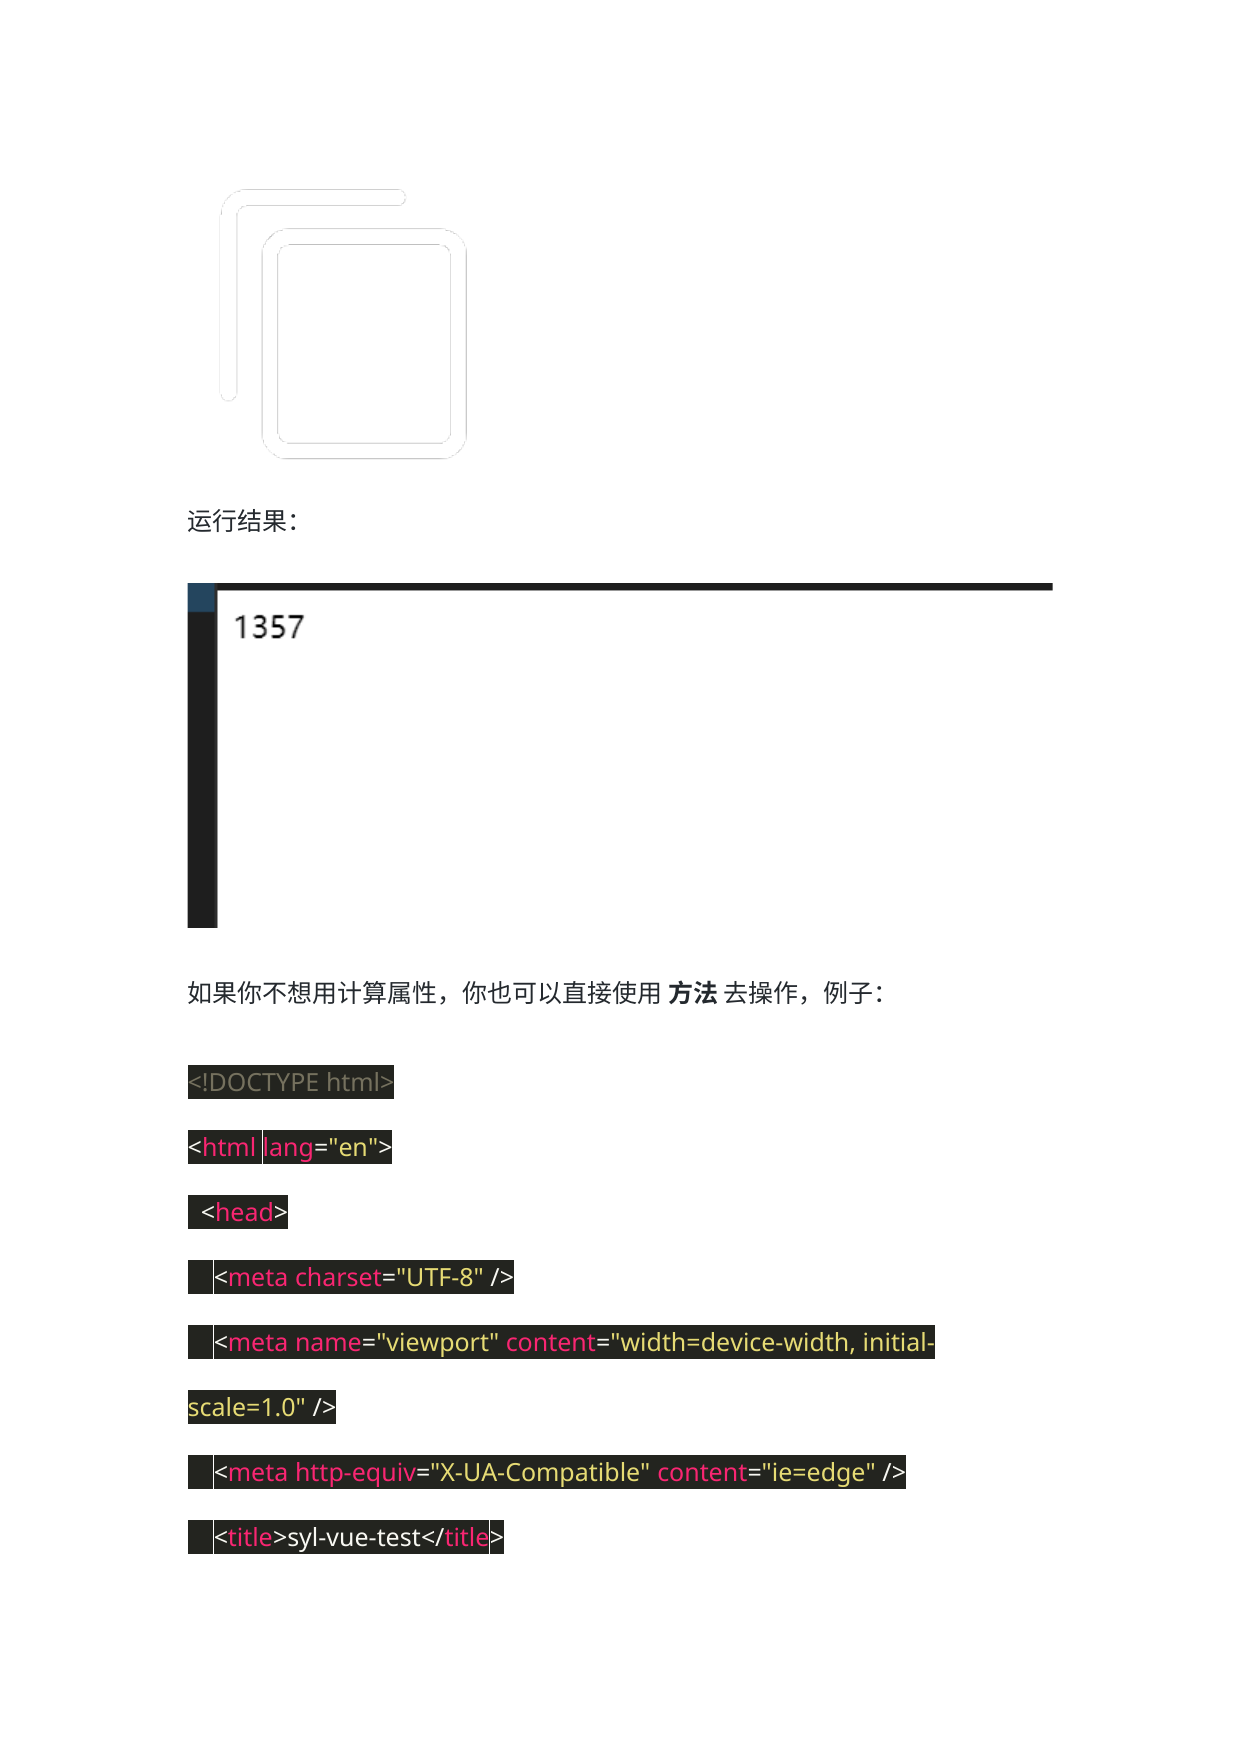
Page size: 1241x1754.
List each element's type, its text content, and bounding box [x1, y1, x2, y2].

text <!DOCTYPE html> [187, 1049, 1053, 1114]
text <meta name="viewport" content="width=device-width, initial-scale=1.0" /> [187, 1309, 1053, 1439]
text <head> [187, 1179, 1053, 1244]
text 如果你不想用计算属性，你也可以直接使用 方法 去操作，例子： [187, 959, 1053, 1024]
text <html lang="en"> [187, 1114, 1053, 1179]
text <meta charset="UTF-8" /> [187, 1244, 1053, 1309]
picture [187, 168, 501, 481]
text <meta http-equiv="X-UA-Compatible" content="ie=edge" /> [187, 1439, 1053, 1504]
text <title>syl-vue-test</title> [187, 1504, 1053, 1569]
picture [187, 583, 1053, 928]
text 运行结果： [187, 487, 1053, 552]
